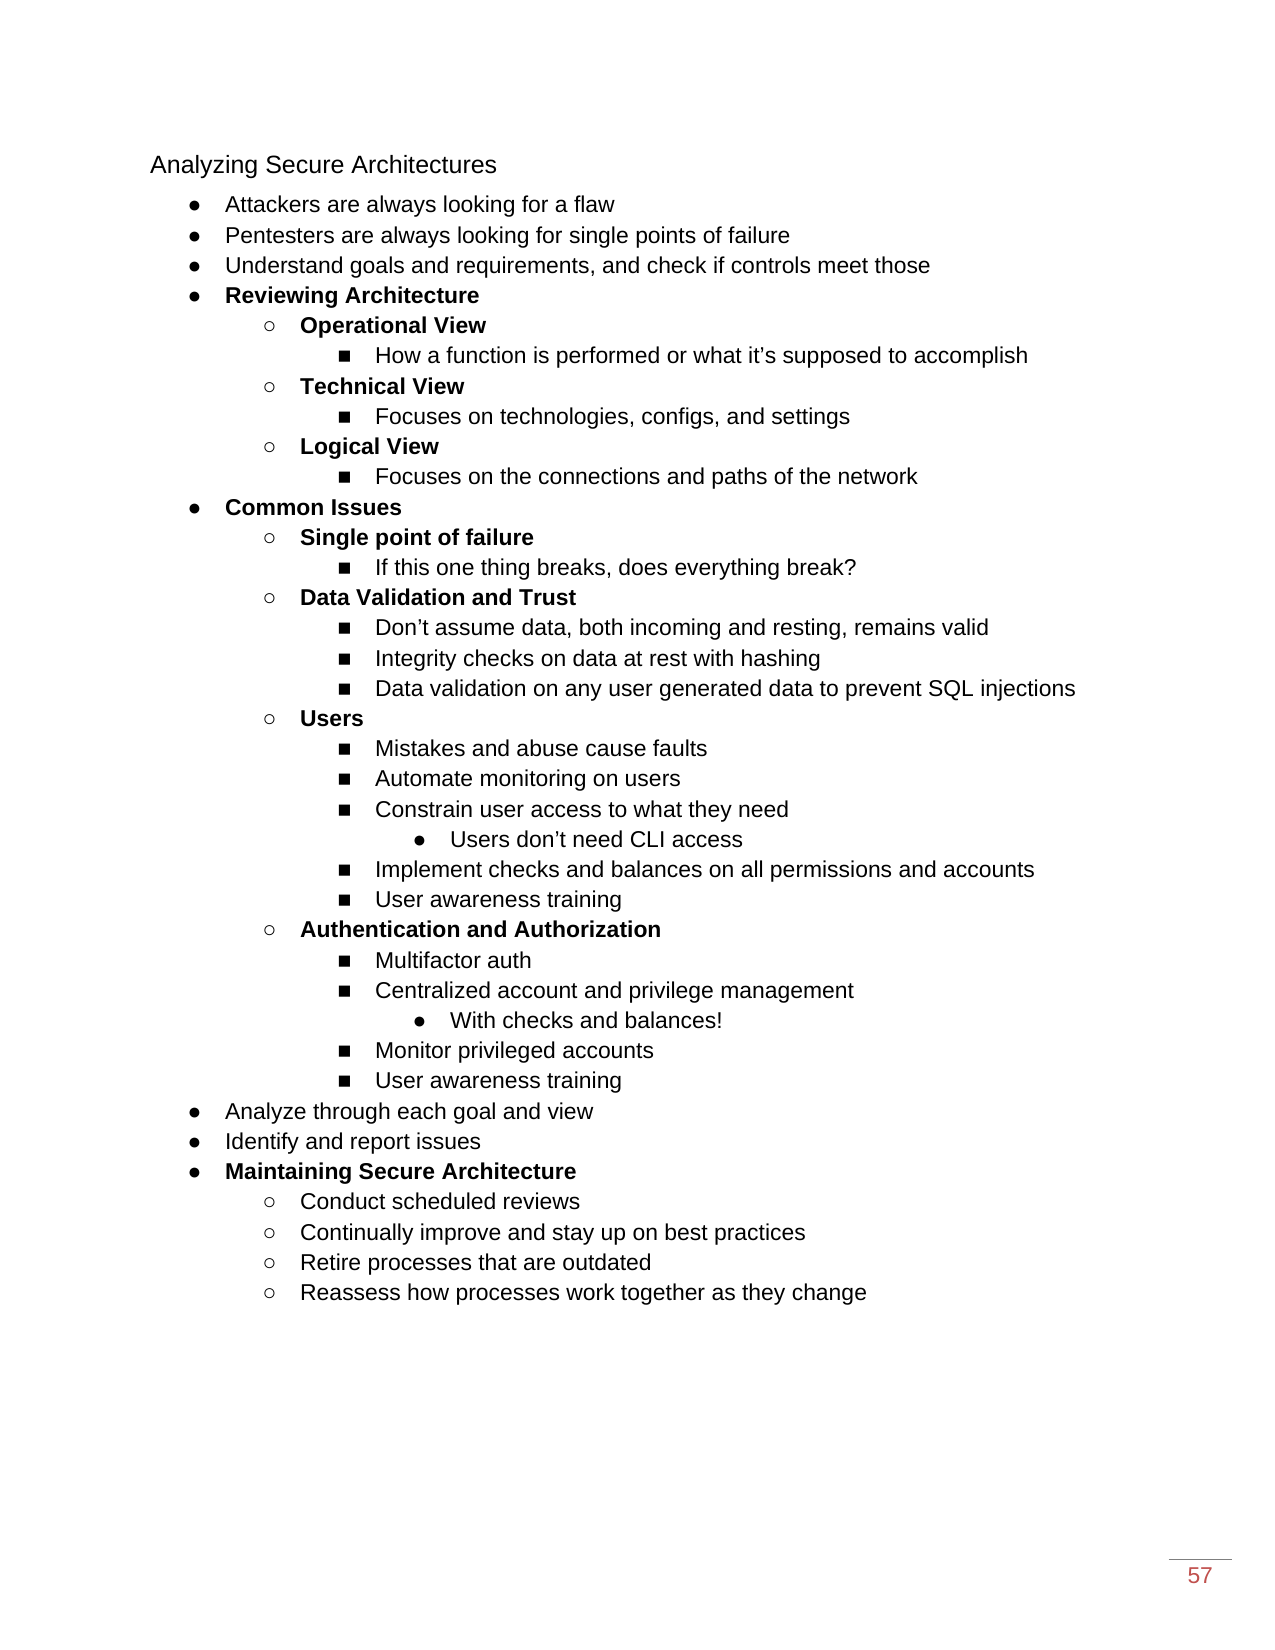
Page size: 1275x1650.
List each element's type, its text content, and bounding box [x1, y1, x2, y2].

list Focuses on the connections and paths of the network [337, 463, 1125, 489]
list Users [262, 705, 1125, 731]
list User awareness training [337, 886, 1125, 912]
list Operational View [262, 312, 1125, 338]
list Data Validation and Trust [262, 584, 1125, 610]
list With checks and balances! [412, 1007, 1125, 1033]
list Reviewing Architecture [187, 282, 1125, 308]
list Users don’t need CLI access [412, 826, 1125, 852]
list Pentesters are always looking for single points of failure [187, 222, 1125, 248]
list Common Issues [187, 493, 1125, 520]
list Centralized account and privilege management [337, 977, 1125, 1003]
list Mistakes and abuse cause faults [337, 735, 1125, 761]
list Focuses on technologies, configs, and settings [337, 403, 1125, 429]
list Maintaining Secure Architecture [187, 1158, 1125, 1184]
list Constrain user access to what they need [337, 796, 1125, 822]
list Single point of failure [262, 524, 1125, 550]
list Reassess how processes work together as they change [262, 1279, 1125, 1305]
list Technical View [262, 373, 1125, 399]
subtitle Analyzing Secure Architectures [150, 150, 1125, 179]
list Automate monitoring on users [337, 765, 1125, 792]
list If this one thing breaks, does everything break? [337, 554, 1125, 580]
list Attackers are always looking for a flaw [187, 191, 1125, 218]
list Don’t assume data, both incoming and resting, remains valid [337, 614, 1125, 641]
list Identify and report issues [187, 1128, 1125, 1154]
list Analyze through each goal and view [187, 1098, 1125, 1124]
list Understand goals and requirements, and check if controls meet those [187, 252, 1125, 278]
list Monitor privileged accounts [337, 1037, 1125, 1063]
list Multifactor auth [337, 947, 1125, 973]
list Retire processes that are outdated [262, 1249, 1125, 1275]
list Data validation on any user generated data to prevent SQL injections [337, 675, 1125, 701]
list Authentication and Authorization [262, 916, 1125, 943]
list How a function is performed or what it’s supposed to accomplish [337, 342, 1125, 369]
list Implement checks and balances on all permissions and accounts [337, 856, 1125, 882]
list User awareness training [337, 1067, 1125, 1094]
list Integrity checks on data at rest with hashing [337, 644, 1125, 671]
list Continually improve and stay up on best practices [262, 1218, 1125, 1245]
list Conduct scheduled reviews [262, 1188, 1125, 1214]
list Logical View [262, 433, 1125, 459]
